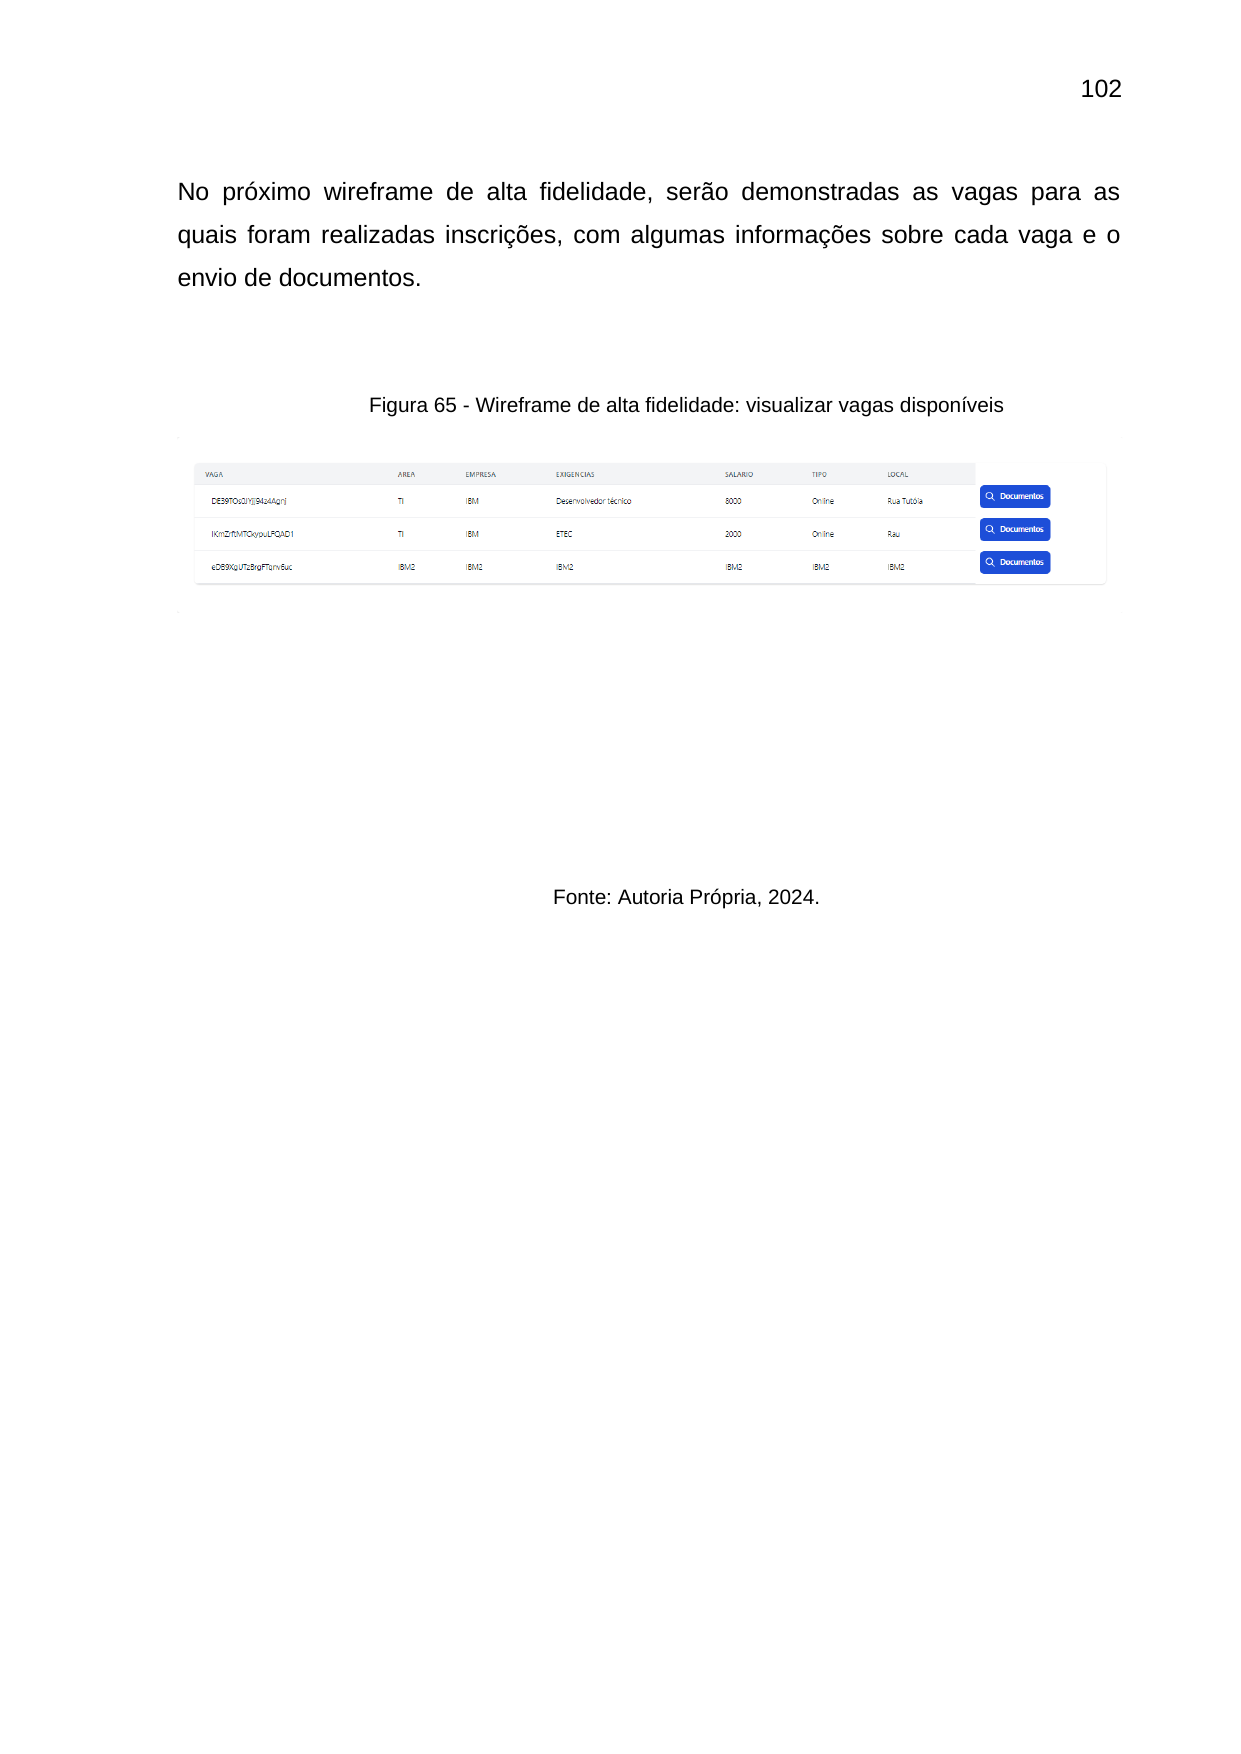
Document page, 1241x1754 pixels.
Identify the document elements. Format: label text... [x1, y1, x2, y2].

picture [177, 437, 1123, 867]
text Fonte: Autoria Própria, 2024. [177, 885, 1122, 909]
text Figura 65 - Wireframe de alta fidelidade: visualizar vagas disponíveis [177, 393, 1122, 417]
text No próximo wireframe de alta fidelidade, serão demonstradas as vagas para as quais foram realizadas inscrições, com algumas informações sobre cada vaga e o envio de documentos. [177, 177, 1122, 292]
